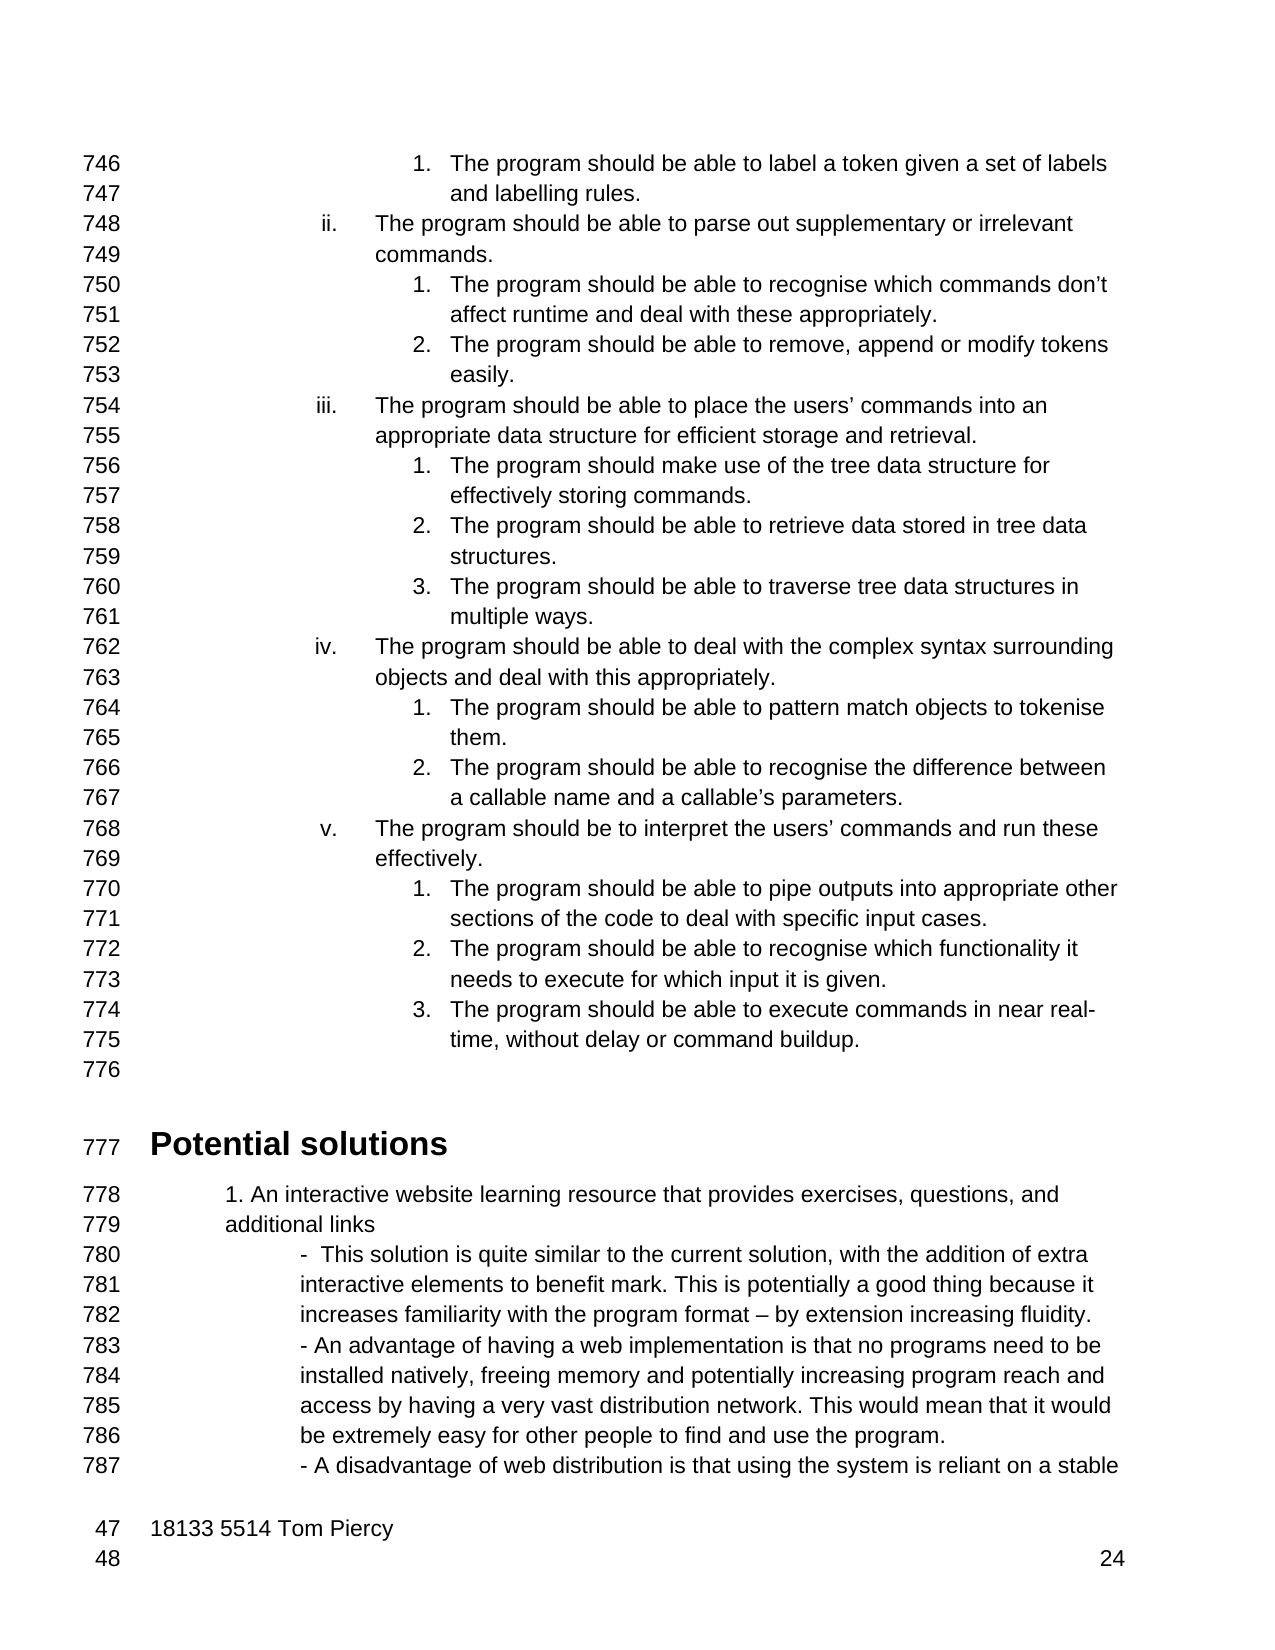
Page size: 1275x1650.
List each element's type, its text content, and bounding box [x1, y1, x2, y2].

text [300, 1332, 1125, 1479]
list The program should be able to recognise which commands don’t affect runtime and deal with these appropriately. [412, 271, 1125, 327]
list The program should be to interpret the users’ commands and run these effectively. [337, 814, 1125, 871]
list The program should be able to pattern match objects to tokenise them. [412, 694, 1125, 750]
list The program should be able to deal with the complex syntax surrounding objects and deal with this appropriately. [337, 633, 1125, 690]
text 1. An interactive website learning resource that provides exercises, questions, and additional links [225, 1181, 1125, 1237]
list The program should be able to retrieve data stored in tree data structures. [412, 512, 1125, 569]
list The program should be able to label a token given a set of labels and labelling rules. [412, 150, 1125, 207]
subtitle Potential solutions [150, 1124, 1125, 1162]
text - This solution is quite similar to the current solution, with the addition of extra interactive elements to benefit mark. This is potentially a good thing because it increases familiarity with the program format – by extension increasing fluidity. [300, 1241, 1125, 1328]
list The program should be able to recognise which functionality it needs to execute for which input it is given. [412, 935, 1125, 992]
list The program should be able to traverse tree data structures in multiple ways. [412, 573, 1125, 629]
list The program should be able to pipe outputs into appropriate other sections of the code to deal with specific input cases. [412, 875, 1125, 932]
list The program should make use of the tree data structure for effectively storing commands. [412, 452, 1125, 509]
list The program should be able to recognise the difference between a callable name and a callable’s parameters. [412, 754, 1125, 811]
list The program should be able to parse out supplementary or irrelevant commands. [337, 210, 1125, 267]
list The program should be able to execute commands in near real-time, without delay or command buildup. [412, 996, 1125, 1052]
list The program should be able to remove, append or modify tokens easily. [412, 331, 1125, 388]
list The program should be able to place the users’ commands into an appropriate data structure for efficient storage and retrieval. [337, 392, 1125, 448]
